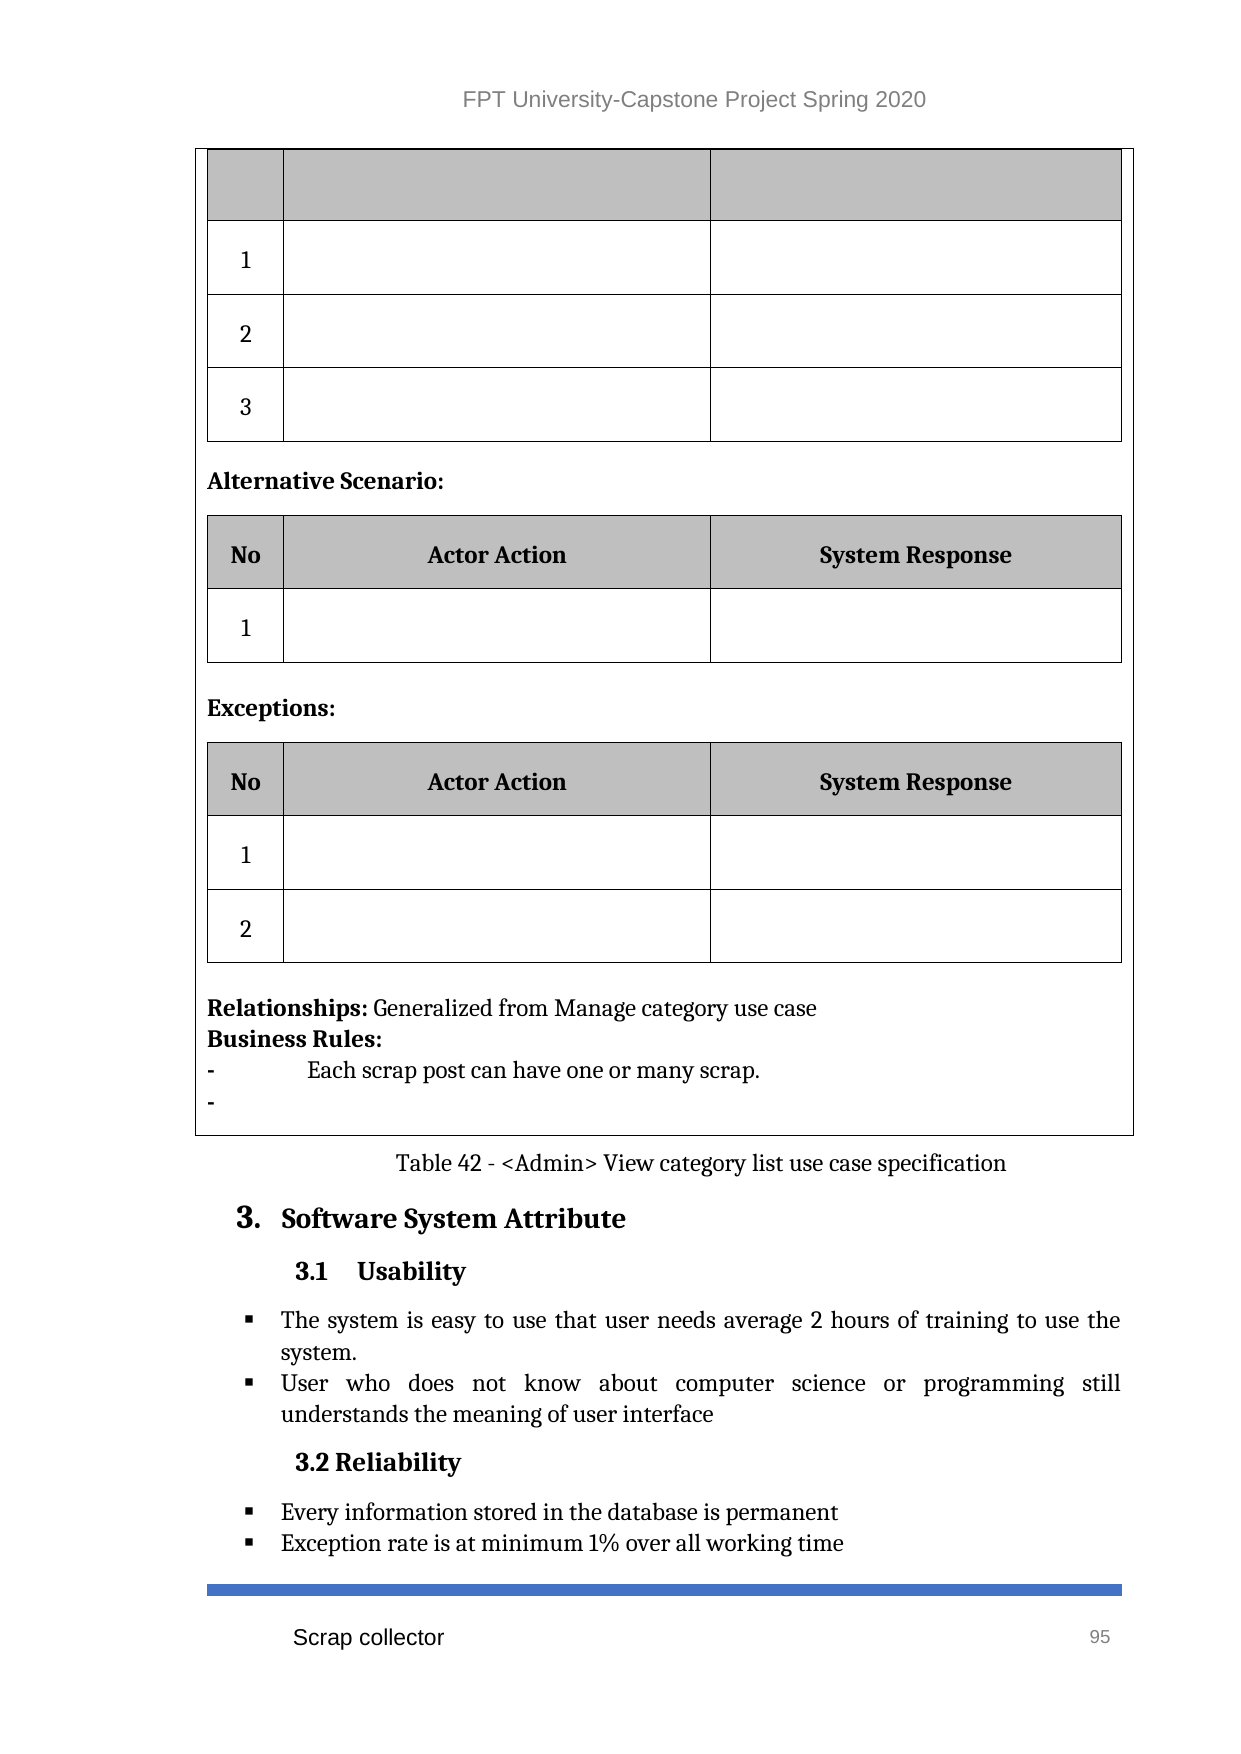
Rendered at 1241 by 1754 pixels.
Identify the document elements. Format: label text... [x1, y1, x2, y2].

subtitle Software System Attribute [236, 1198, 1122, 1237]
text Table 42 - <Admin> View category list use case specification [207, 1149, 1122, 1177]
subtitle 3.2 Reliability [295, 1447, 1122, 1478]
subtitle Usability [295, 1256, 1122, 1287]
list Every information stored in the database is permanent [243, 1497, 1122, 1526]
list User who does not know about computer science or programming still understands the meaning of user interface [243, 1368, 1122, 1428]
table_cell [196, 149, 1133, 1135]
list The system is easy to use that user needs average 2 hours of training to use the system. [243, 1306, 1122, 1366]
list Exception rate is at minimum 1% over all working time [243, 1528, 1122, 1557]
